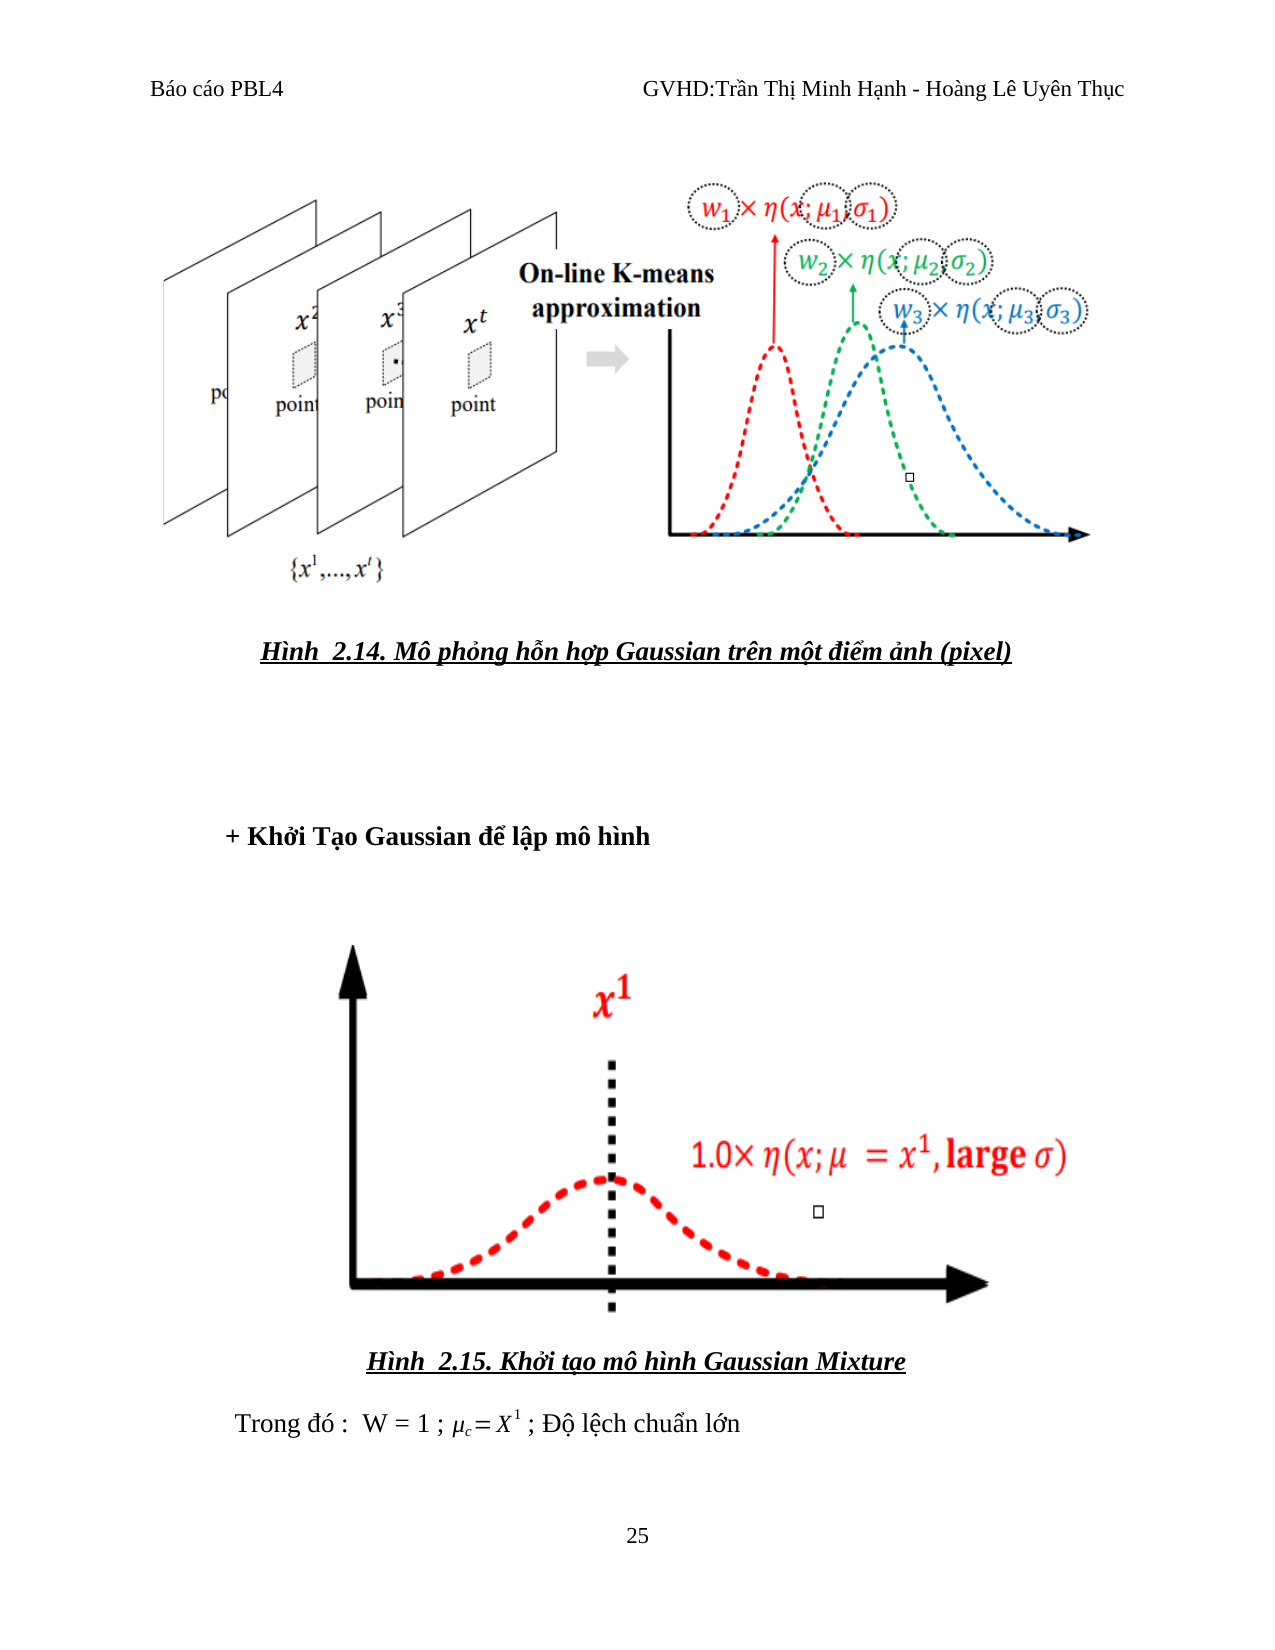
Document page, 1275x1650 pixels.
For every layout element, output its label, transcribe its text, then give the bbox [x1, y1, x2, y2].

text + Khởi Tạo Gaussian để lập mô hình [150, 820, 1125, 852]
text Trong đó : W = 1 ; ; Độ lệch chuẩn lớn [150, 1406, 1125, 1440]
text Hình 2.15. Khởi tạo mô hình Gaussian Mixture [150, 1345, 1125, 1376]
picture [163, 150, 1112, 604]
text Hình 2.14. Mô phỏng hỗn hợp Gaussian trên một điểm ảnh (pixel) [150, 635, 1125, 666]
picture [333, 945, 1092, 1314]
